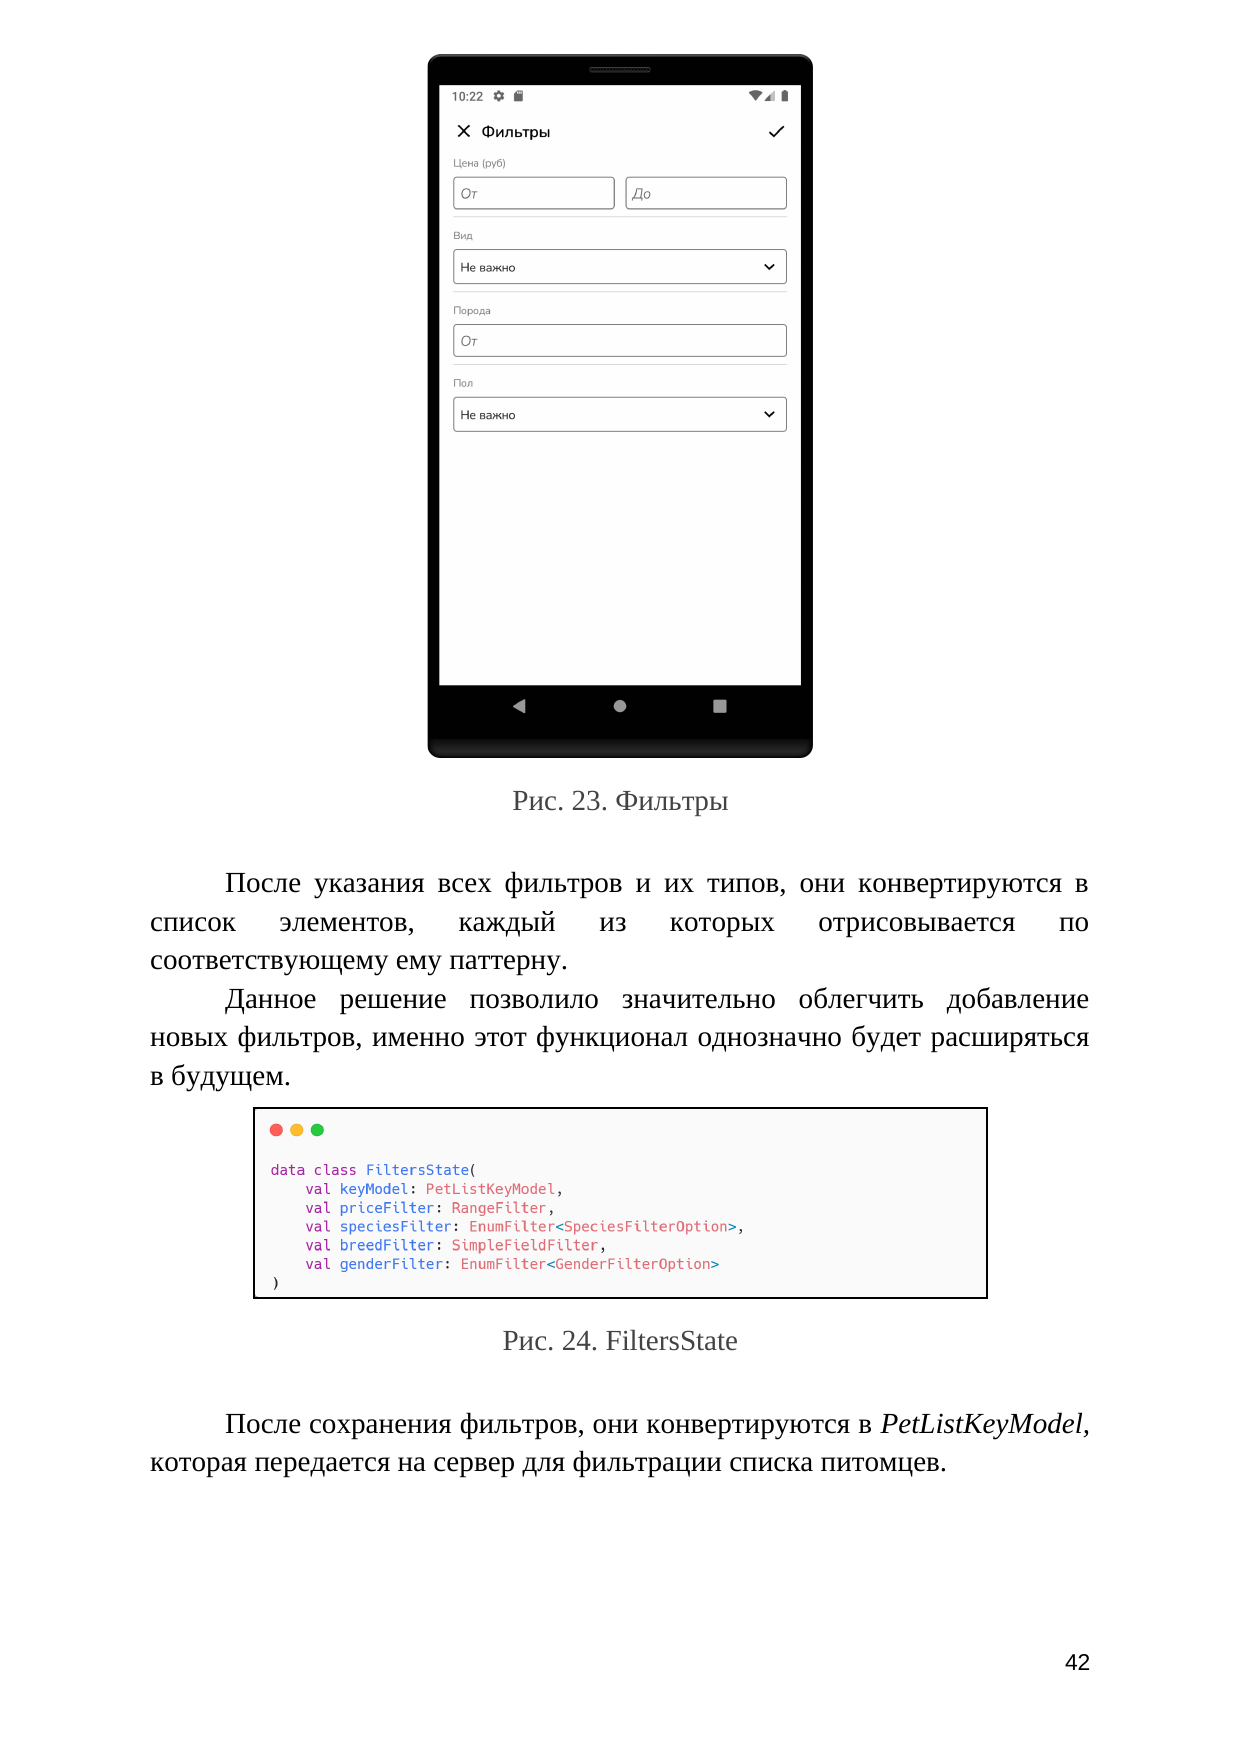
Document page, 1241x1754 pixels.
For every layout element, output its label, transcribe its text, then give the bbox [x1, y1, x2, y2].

text После сохранения фильтров, они конвертируются в PetListKeyModel, которая передается на сервер для фильтрации списка питомцев. [150, 1406, 1090, 1478]
table_header [150, 1096, 1091, 1313]
text Данное решение позволило значительно облегчить добавление новых фильтров, именно этот функционал однозначно будет расширяться в будущем. [150, 981, 1090, 1091]
table_header [150, 44, 1091, 772]
text После указания всех фильтров и их типов, они конвертируются в список элементов, каждый из которых отрисовывается по соответствующему ему паттерну. [150, 865, 1090, 976]
table_cell Рис. 24. FiltersState [150, 1313, 1091, 1367]
table_cell Рис. 23. Фильтры [150, 772, 1091, 827]
picture [255, 1109, 986, 1297]
picture [427, 54, 813, 758]
